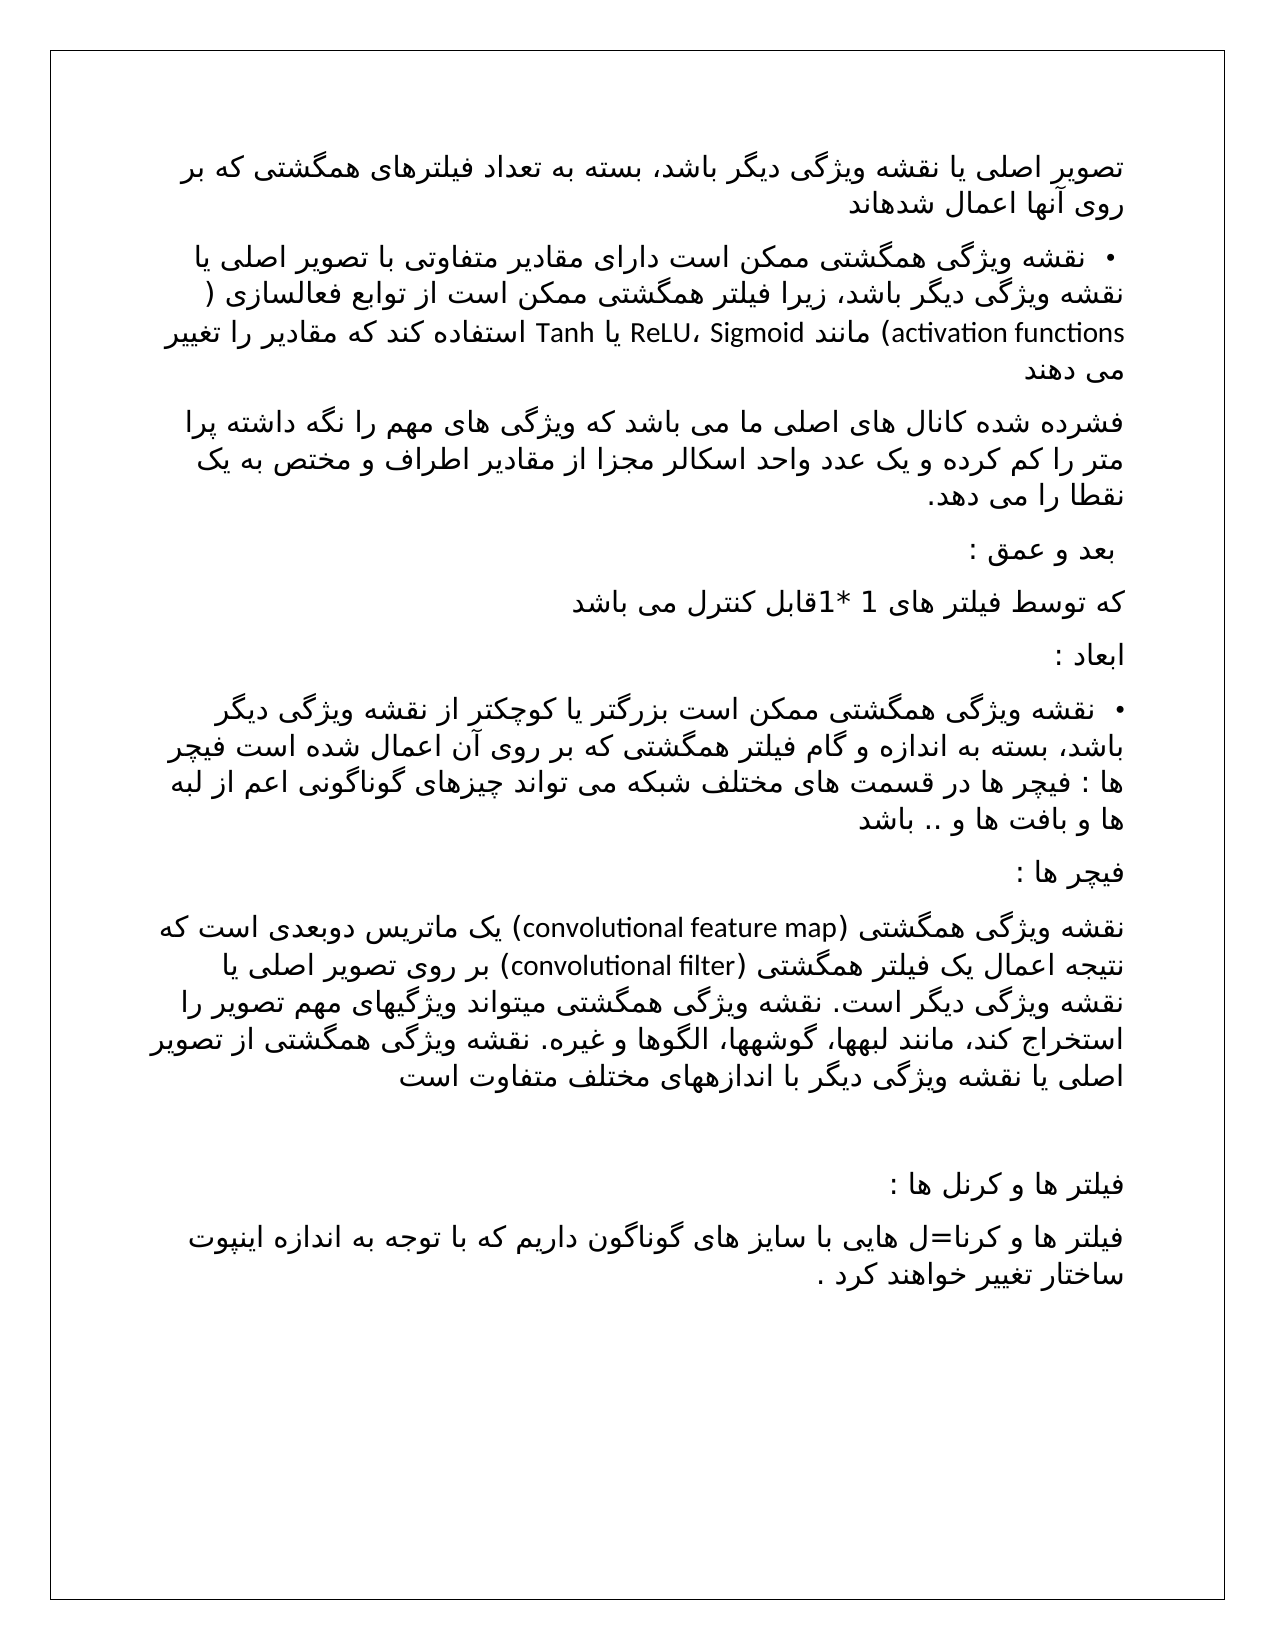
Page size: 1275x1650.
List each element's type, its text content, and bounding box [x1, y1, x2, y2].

text نقشه ویژگی همگشتی (convolutional feature map) یک ماتریس دوبعدی است که نتیجه اعمال یک فیلتر همگشتی (convolutional filter) بر روی تصویر اصلی یا نقشه ویژگی دیگر است. نقشه ویژگی همگشتی میتواند ویژگیهای مهم تصویر را استخراج کند، مانند لبهها، گوشهها، الگوها و غیره. نقشه ویژگی همگشتی از تصویر اصلی یا نقشه ویژگی دیگر با اندازههای مختلف متفاوت است [150, 909, 1125, 1093]
text ابعاد : [150, 639, 1125, 673]
text که توسط فیلتر های 1 *1قابل کنترل می باشد [150, 585, 1125, 619]
text فشرده شده کانال های اصلی ما می باشد که ویژگی های مهم را نگه داشته پرا متر را کم کرده و یک عدد واحد اسکالر مجزا از مقادیر اطراف و مختص به یک نقطا را می دهد. [150, 405, 1125, 513]
text • نقشه ویژگی همگشتی ممکن است بزرگتر یا کوچکتر از نقشه ویژگی دیگر باشد، بسته به اندازه و گام فیلتر همگشتی که بر روی آن اعمال شده است فیچر ها : فیچر ها در قسمت های مختلف شبکه می تواند چیزهای گوناگونی اعم از لبه ها و بافت ها و .. باشد [150, 692, 1125, 836]
text بعد و عمق : [150, 532, 1125, 566]
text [150, 150, 1125, 221]
text فیلتر ها و کرنل ها : [150, 1167, 1125, 1201]
text • نقشه ویژگی همگشتی ممکن است دارای مقادیر متفاوتی با تصویر اصلی یا نقشه ویژگی دیگر باشد، زیرا فیلتر همگشتی ممکن است از توابع فعالسازی (activation functions) مانند ReLU، Sigmoid یا Tanh استفاده کند که مقادیر را تغییر می دهند [150, 240, 1125, 386]
text فیچر ها : [150, 856, 1125, 889]
text فیلتر ها و کرنا=ل هایی با سایز های گوناگون داریم که با توجه به اندازه اینپوت ساختار تغییر خواهند کرد . [150, 1221, 1125, 1291]
